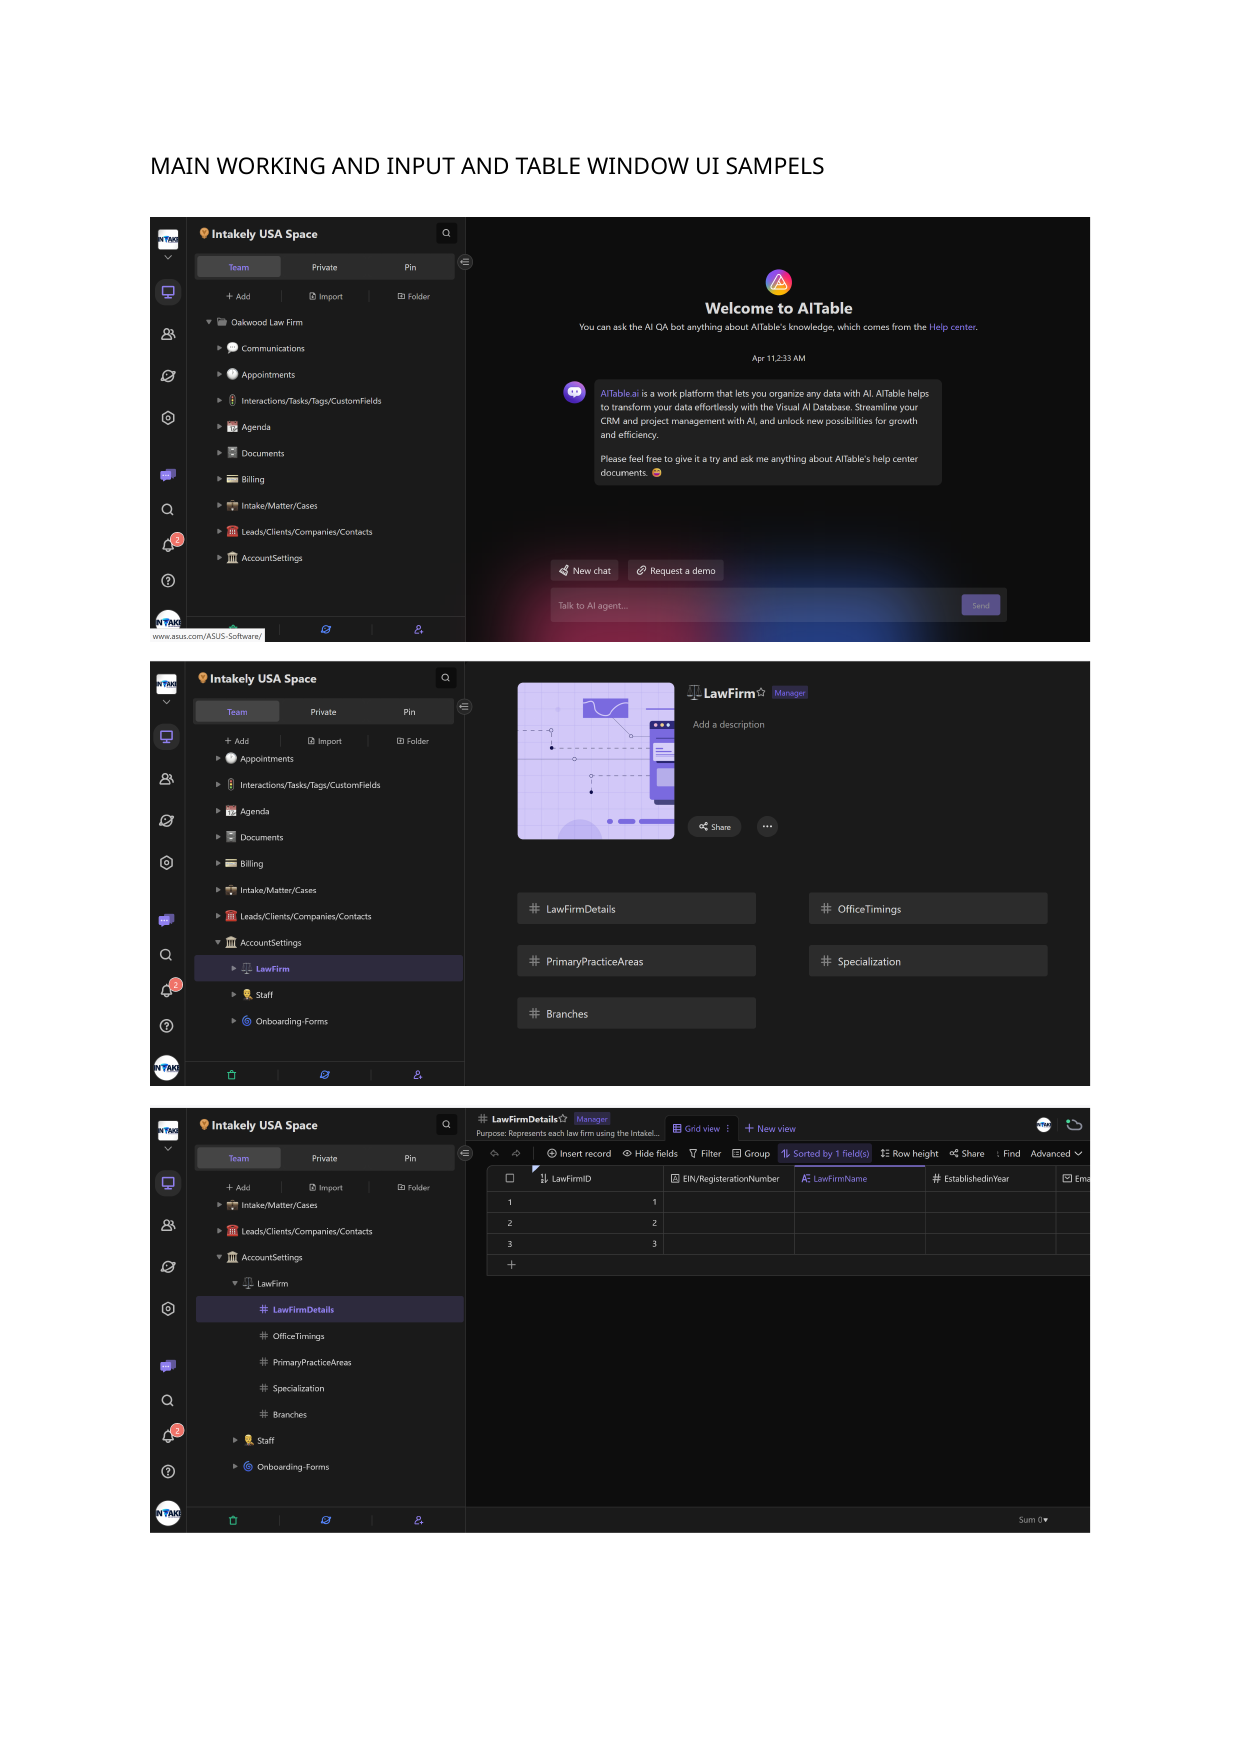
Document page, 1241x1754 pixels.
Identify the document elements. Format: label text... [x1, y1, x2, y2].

picture [150, 217, 1091, 642]
picture [150, 660, 1091, 1086]
text MAIN WORKING AND INPUT AND TABLE WINDOW UI SAMPELS [150, 150, 1090, 217]
picture [150, 1105, 1091, 1533]
